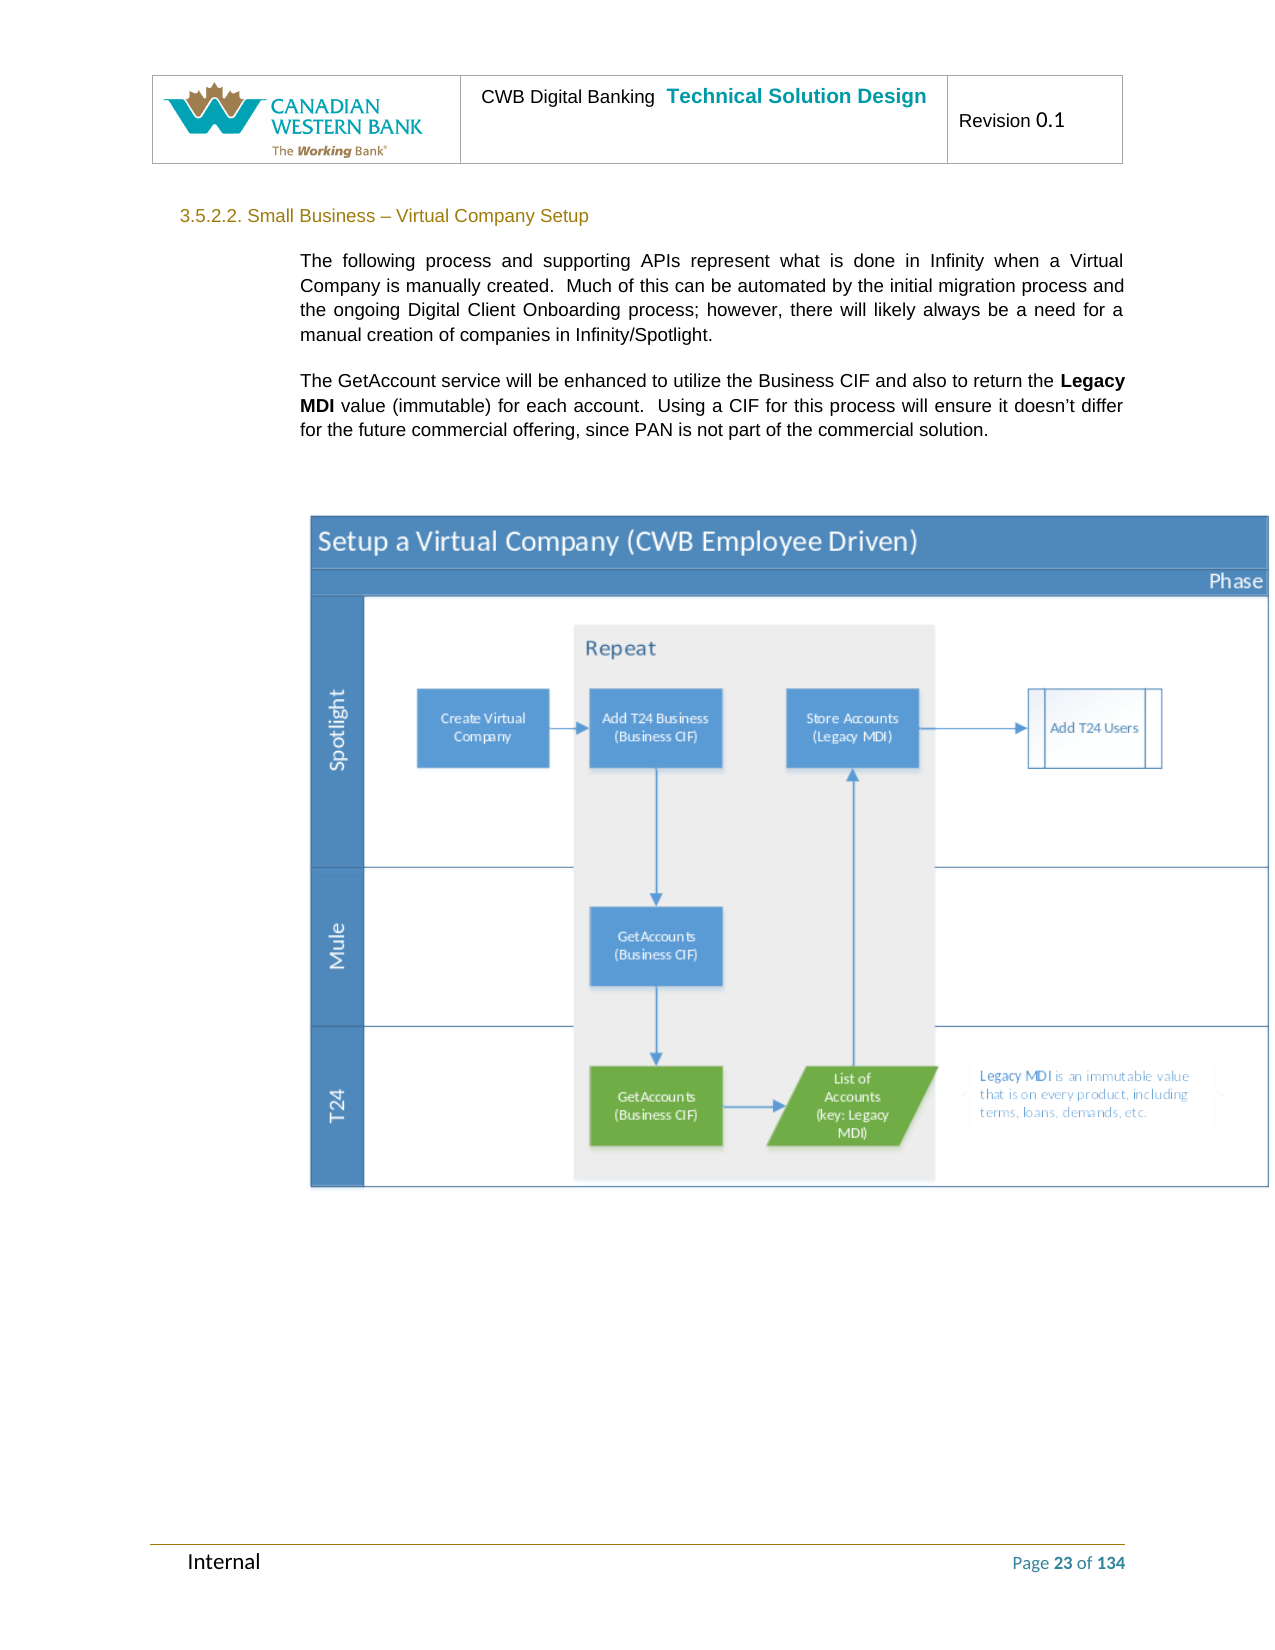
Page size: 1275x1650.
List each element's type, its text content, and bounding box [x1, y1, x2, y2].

subtitle Small Business – Virtual Company Setup [179, 205, 1125, 226]
text The GetAccount service will be enhanced to utilize the Business CIF and also to return the Legacy MDI value (immutable) for each account. Using a CIF for this process will ensure it doesn’t differ for the future commercial offering, since PAN is not part of the commercial solution. [300, 370, 1125, 441]
picture [163, 82, 423, 158]
text The following process and supporting APIs represent what is done in Infinity when a Virtual Company is manually created. Much of this can be automated by the initial migration process and the ongoing Digital Client Onboarding process; however, there will likely always be a need for a manual creation of companies in Infinity/Spotlight. [300, 250, 1125, 346]
